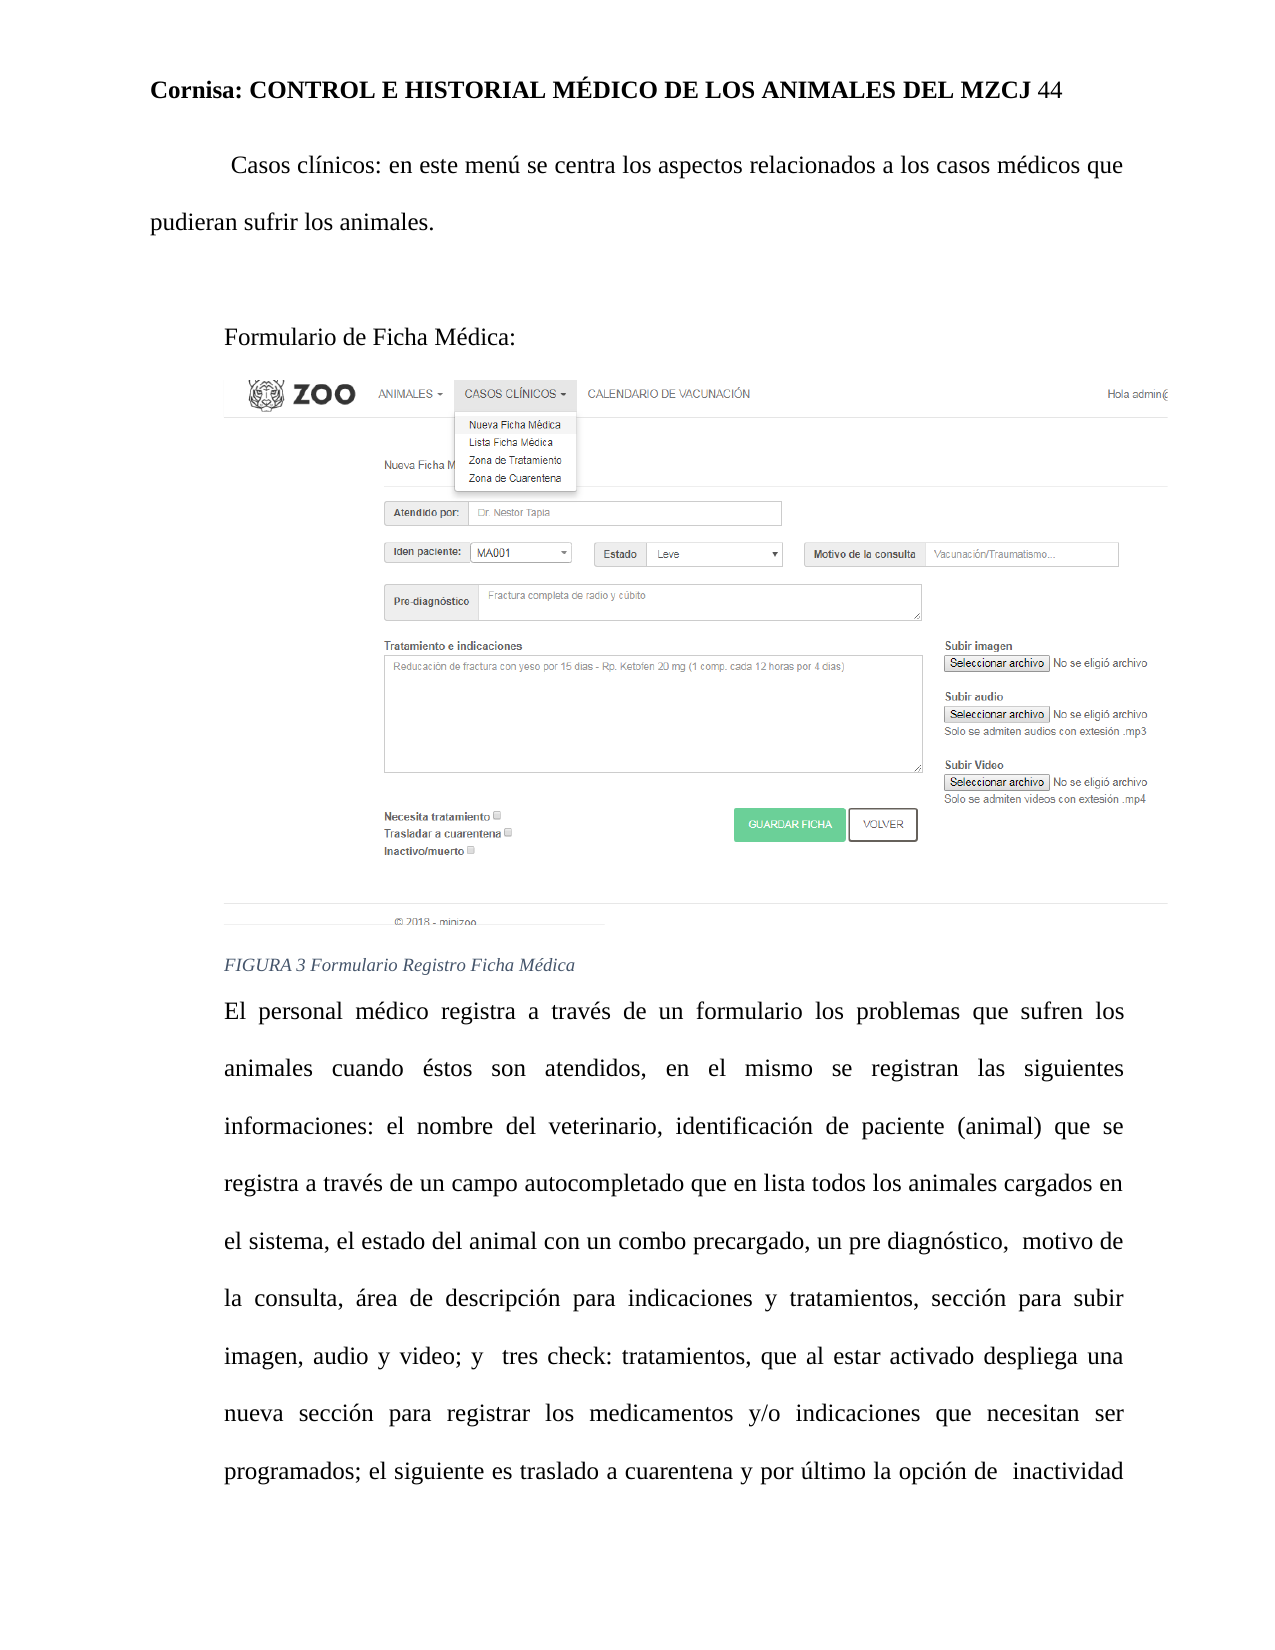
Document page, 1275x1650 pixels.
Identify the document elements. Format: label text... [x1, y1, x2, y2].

picture [223, 380, 1168, 925]
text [224, 996, 1125, 1484]
text FIGURA 3 Formulario Registro Ficha Médica [150, 953, 1125, 975]
text Formulario de Ficha Médica: [224, 322, 1125, 380]
text Casos clínicos: en este menú se centra los aspectos relacionados a los casos médicos que pudieran sufrir los animales. [150, 150, 1125, 236]
